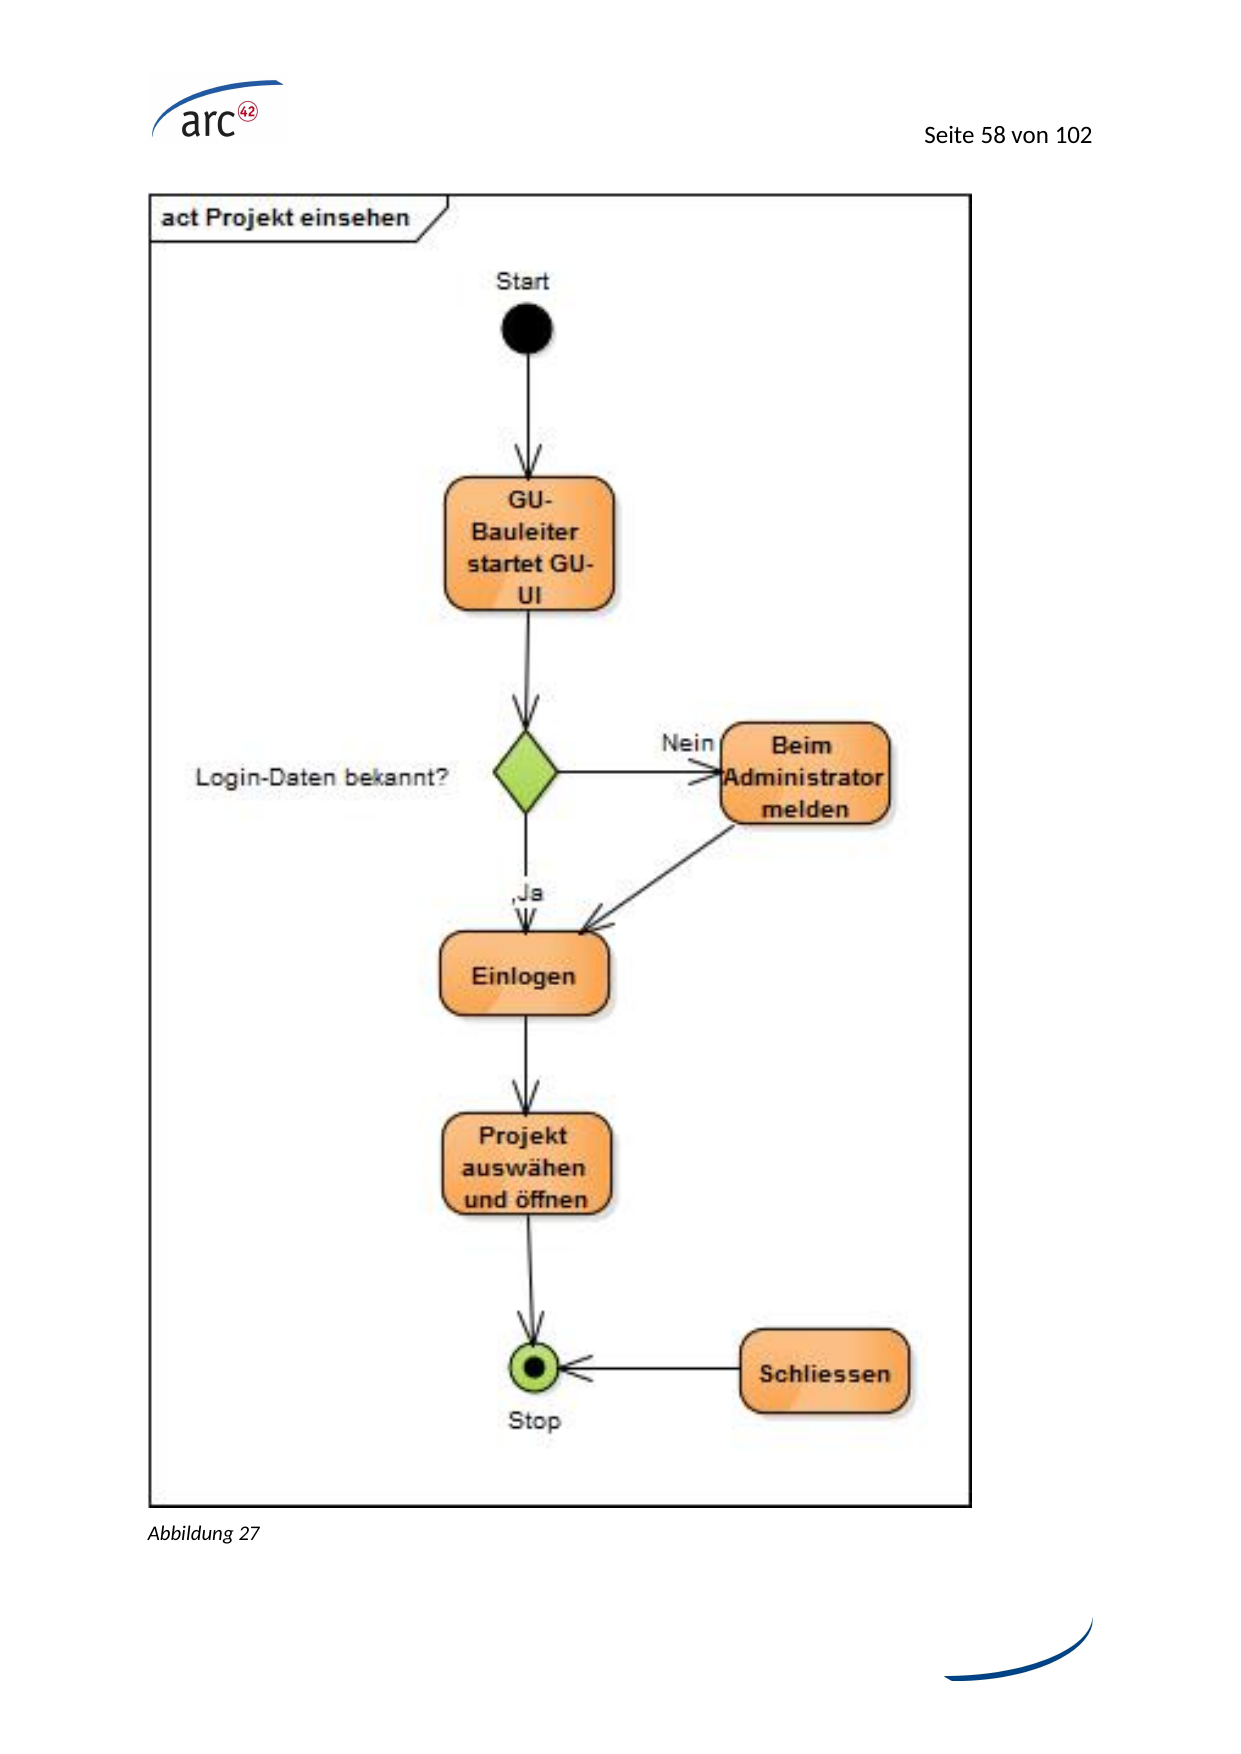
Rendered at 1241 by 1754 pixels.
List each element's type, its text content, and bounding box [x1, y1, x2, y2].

picture [147, 192, 972, 1508]
text Abbildung 27 [148, 1521, 1093, 1546]
picture [944, 1615, 1093, 1681]
picture [147, 73, 288, 144]
